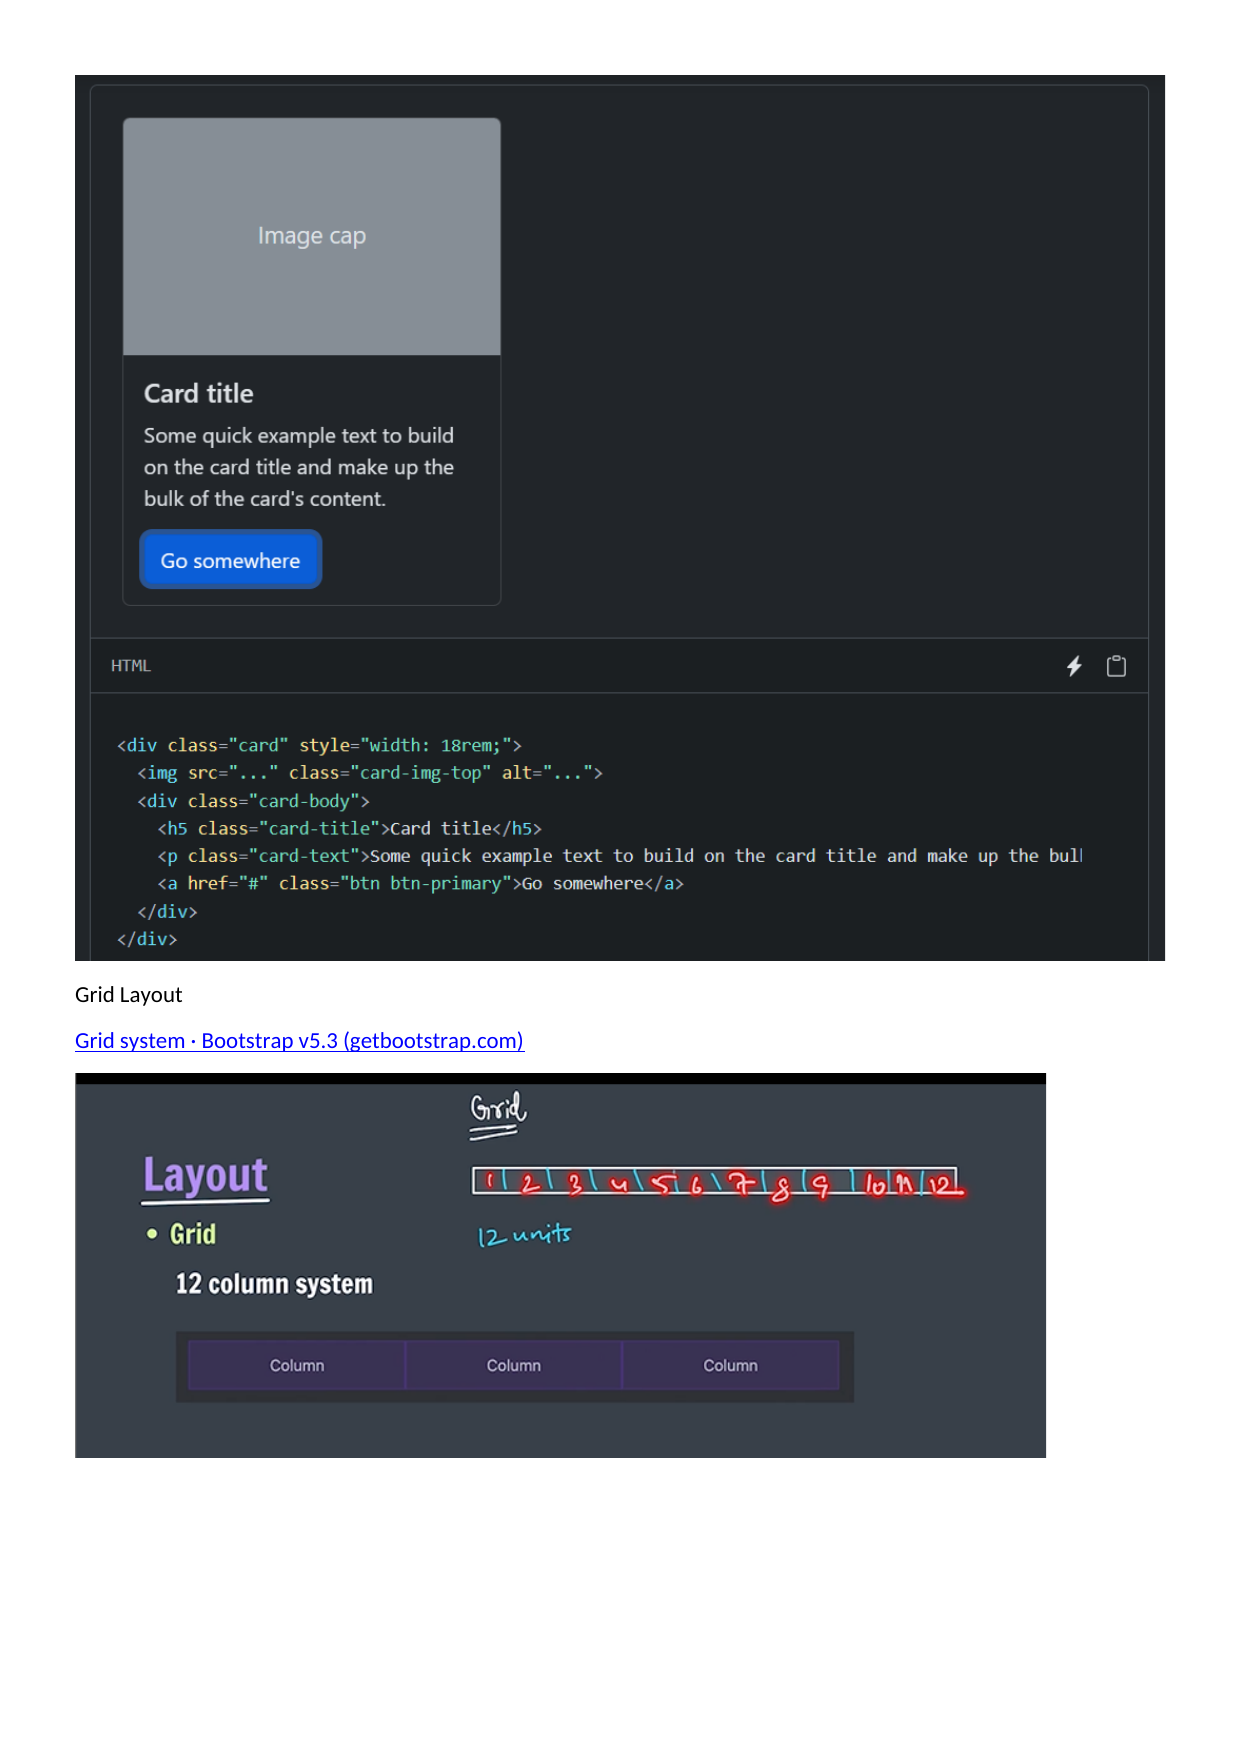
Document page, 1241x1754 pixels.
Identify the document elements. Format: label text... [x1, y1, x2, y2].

text Grid Layout [75, 980, 1165, 1008]
picture [75, 75, 1166, 961]
text Grid system · Bootstrap v5.3 (getbootstrap.com) [75, 1027, 1165, 1055]
picture [75, 1073, 1047, 1458]
